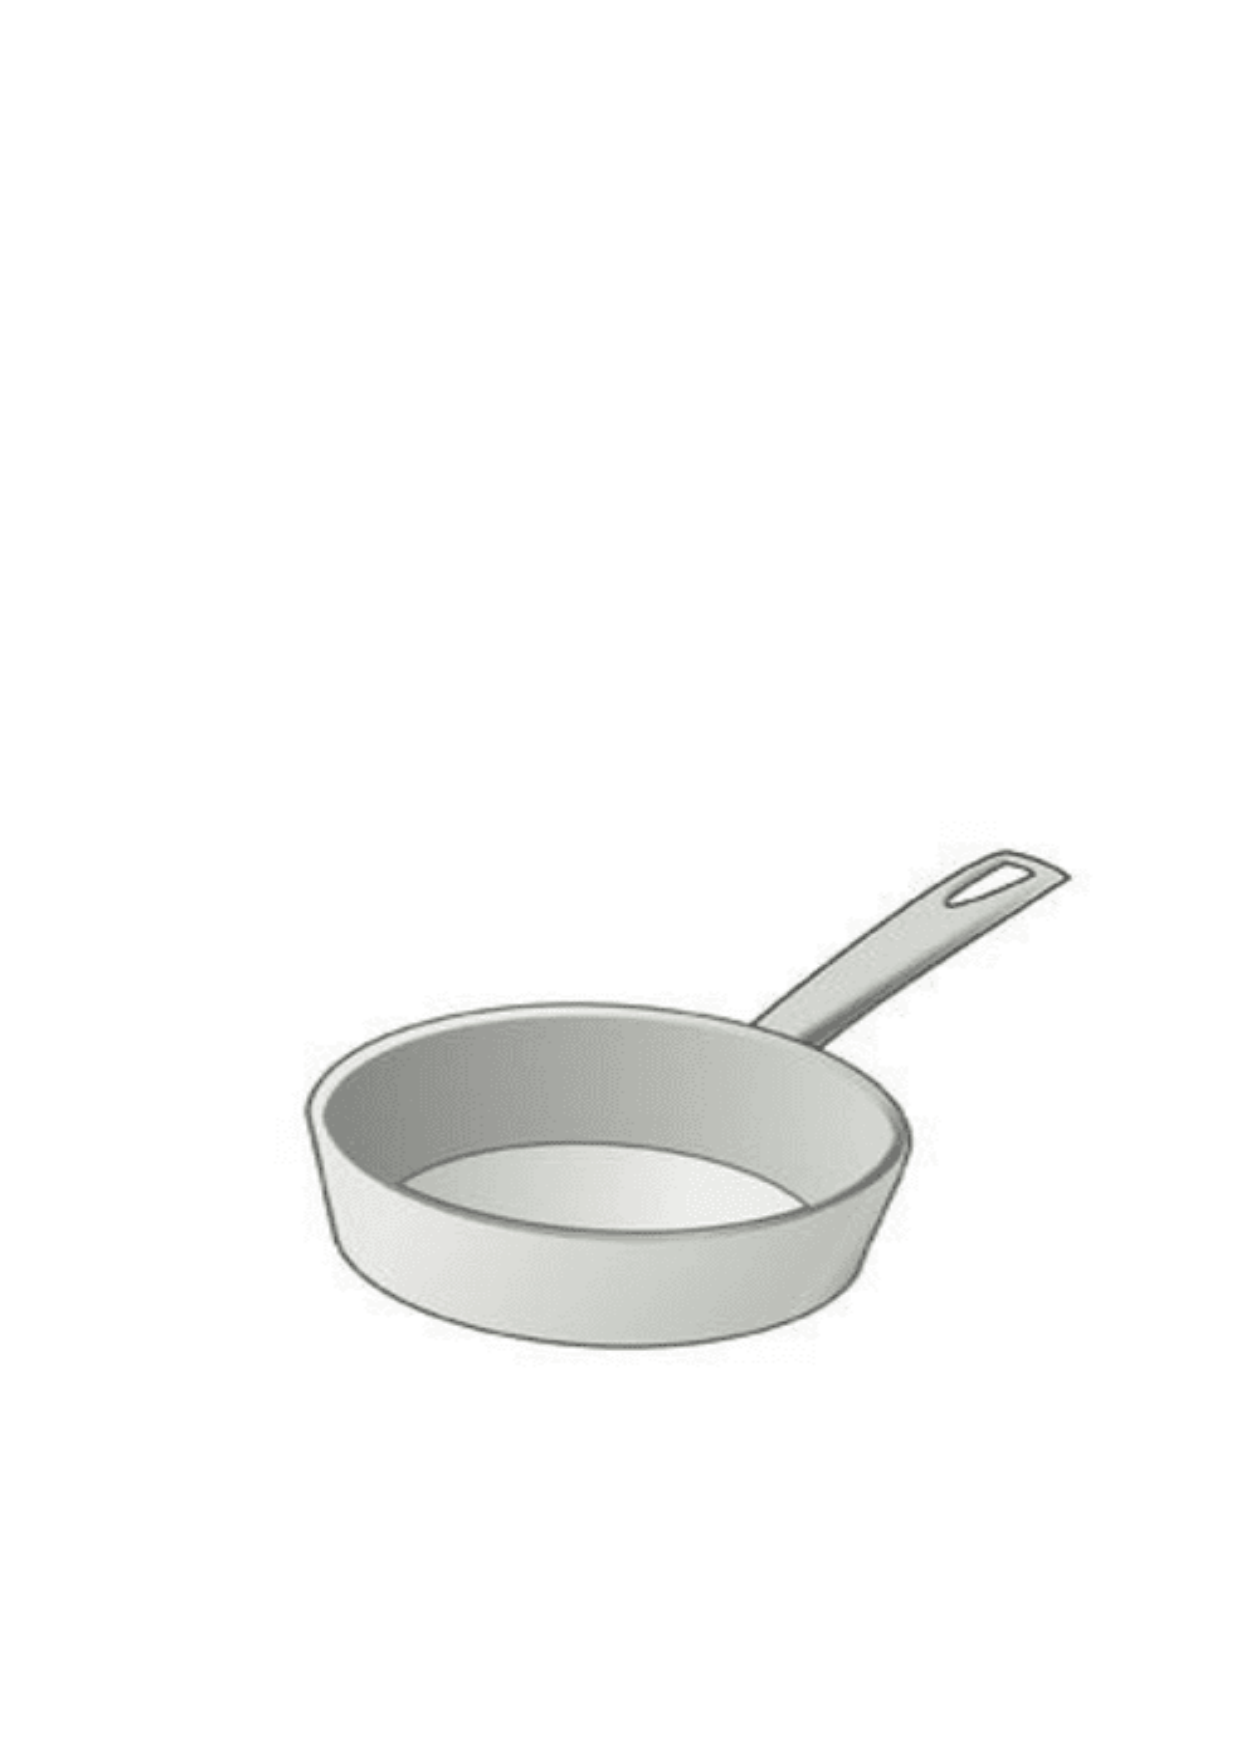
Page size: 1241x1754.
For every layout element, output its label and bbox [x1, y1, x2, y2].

picture [169, 797, 1100, 1380]
